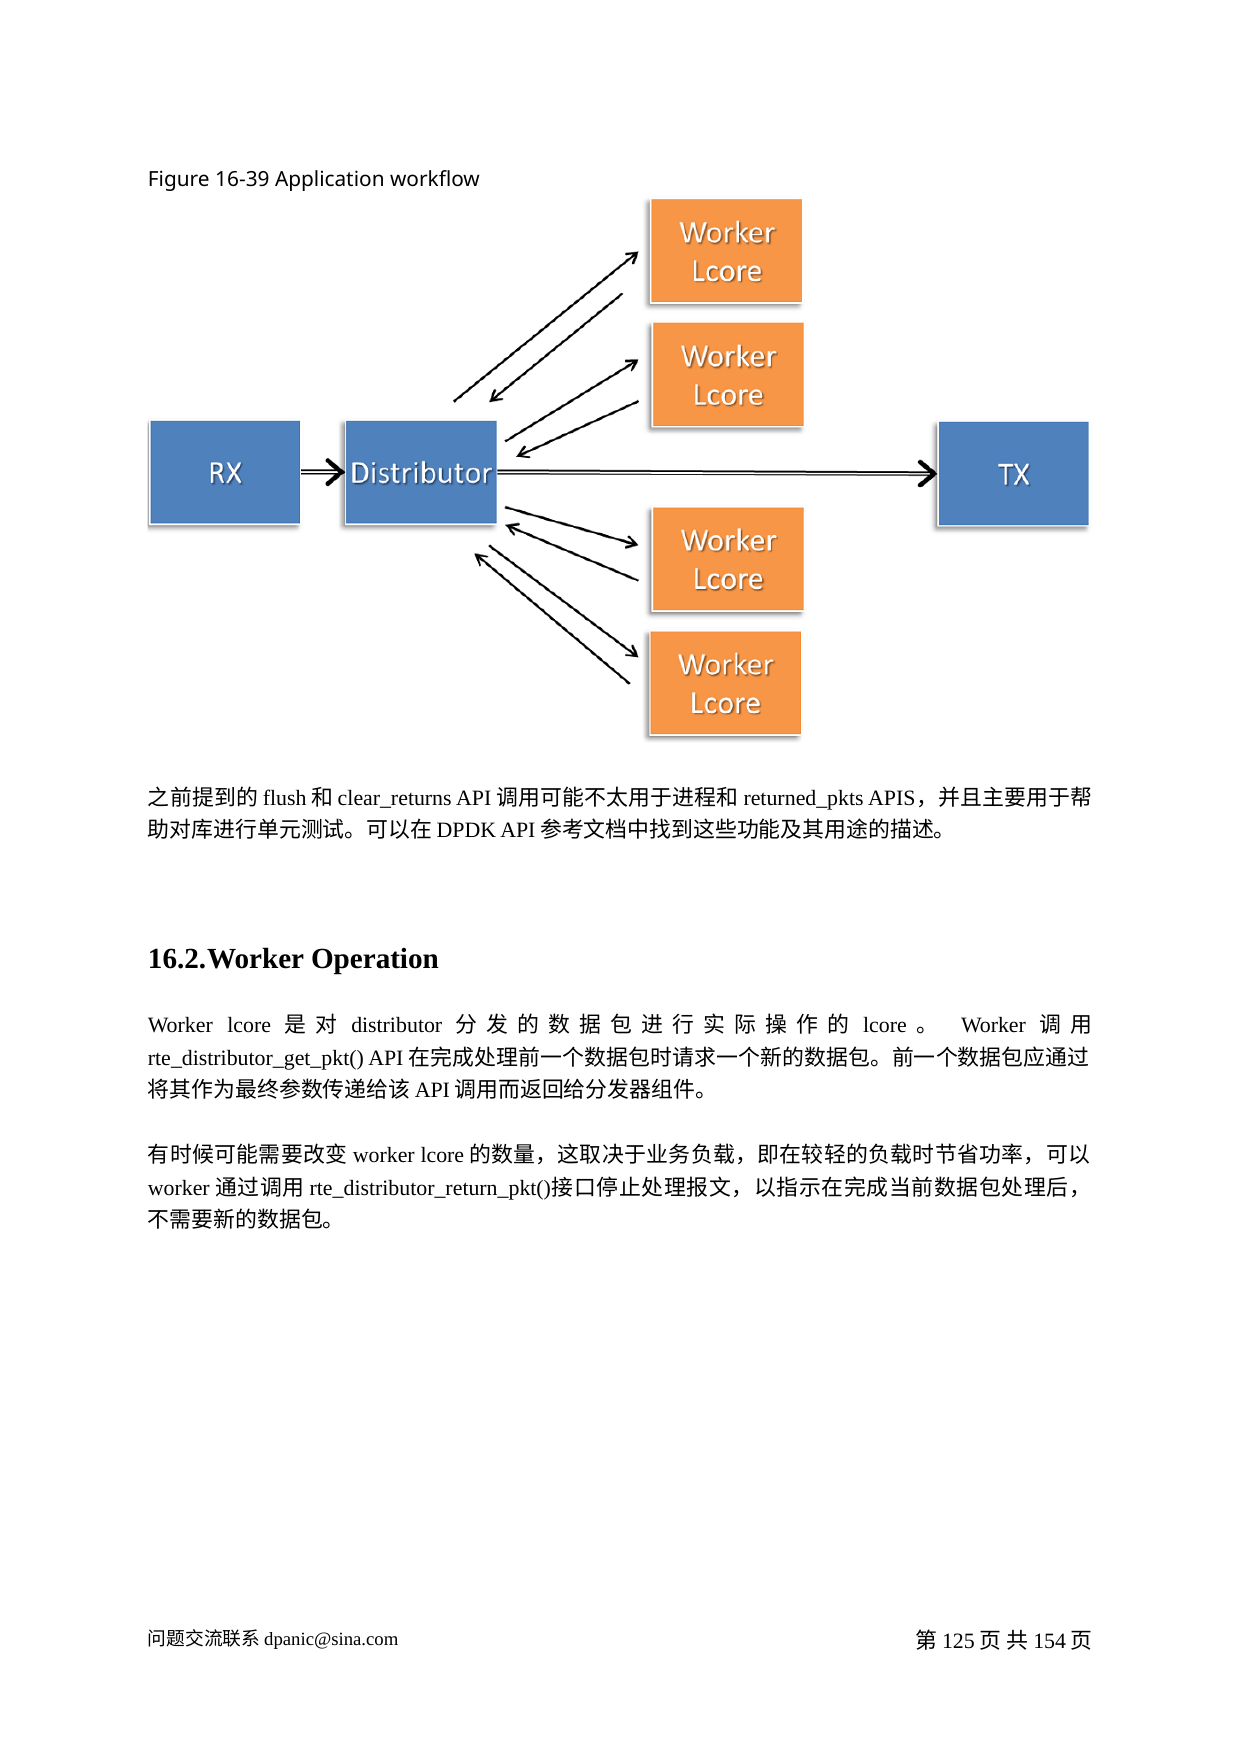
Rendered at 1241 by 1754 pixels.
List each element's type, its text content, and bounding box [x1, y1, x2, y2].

picture [147, 194, 1093, 743]
text 有时候可能需要改变worker lcore的数量，这取决于业务负载，即在较轻的负载时节省功率，可以worker通过调用rte_distributor_return_pkt()接口停止处理报文，以指示在完成当前数据包处理后，不需要新的数据包。 [148, 1137, 1092, 1234]
text 之前提到的flush和clear_returns API调用可能不太用于进程和returned_pkts APIS，并且主要用于帮助对库进行单元测试。可以在DPDK API参考文档中找到这些功能及其用途的描述。 [148, 779, 1092, 844]
subtitle Worker Operation [148, 926, 1092, 991]
text Worker lcore是对distributor分发的数据包进行实际操作的lcore。 Worker调用rte_distributor_get_pkt() API在完成处理前一个数据包时请求一个新的数据包。前一个数据包应通过将其作为最终参数传递给该API调用而返回给分发器组件。 [148, 1007, 1092, 1104]
